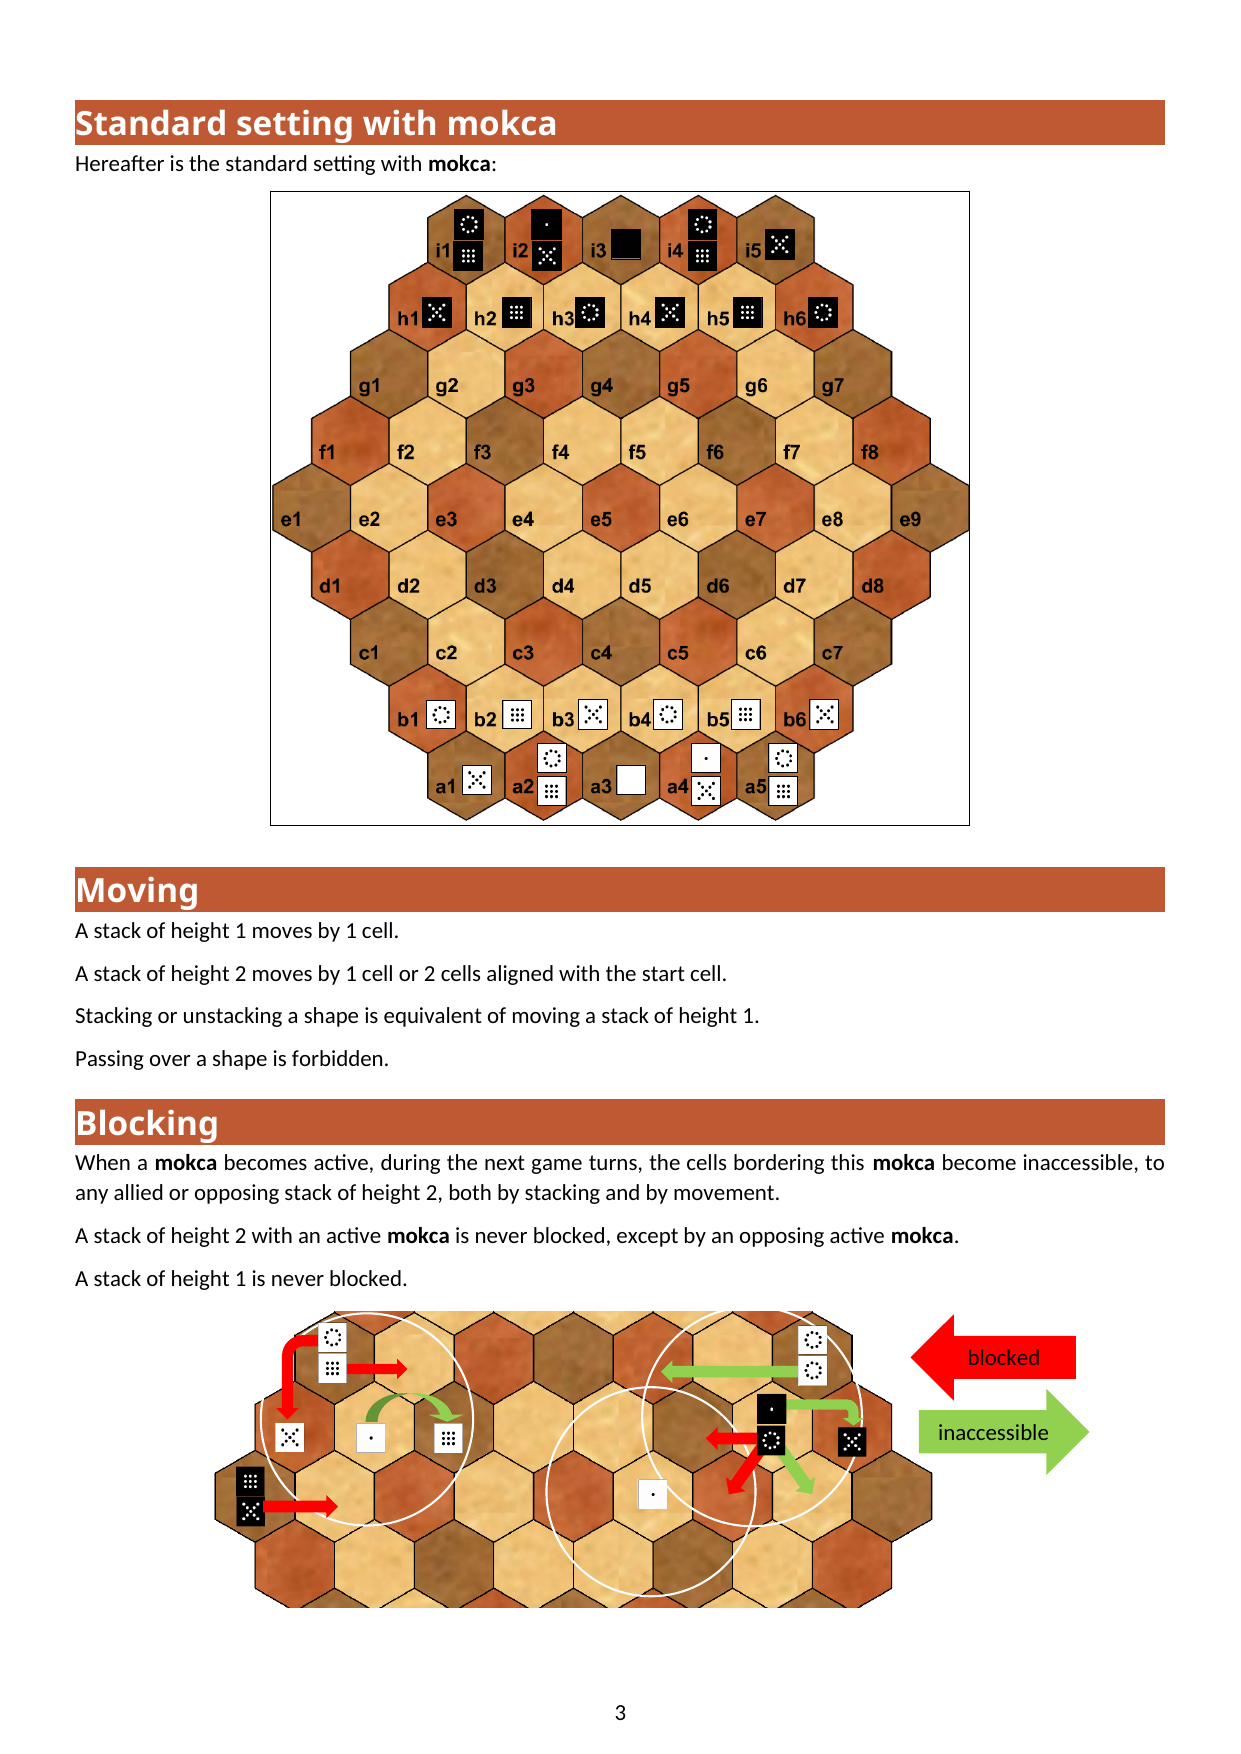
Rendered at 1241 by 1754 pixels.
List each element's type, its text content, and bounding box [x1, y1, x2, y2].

text When a mokca becomes active, during the next game turns, the cells bordering this mokca become inaccessible, to any allied or opposing stack of height 2, both by stacking and by movement. [75, 1148, 1165, 1207]
text A stack of height 1 is never blocked. [75, 1264, 1165, 1292]
text A stack of height 2 with an active mokca is never blocked, except by an opposing active mokca. [75, 1221, 1165, 1249]
subtitle Moving [199, 867, 1165, 912]
picture [747, 1445, 755, 1452]
text Passing over a shape is forbidden. [75, 1044, 1165, 1072]
text Stacking or unstacking a shape is equivalent of moving a stack of height 1. [75, 1001, 1165, 1029]
picture [271, 192, 969, 825]
subtitle Standard setting with mokca [558, 100, 1165, 145]
text A stack of height 1 moves by 1 cell. [75, 916, 1165, 944]
text Hereafter is the standard setting with mokca: [75, 149, 1165, 177]
picture [213, 1311, 934, 1608]
picture [548, 1389, 754, 1595]
text A stack of height 2 moves by 1 cell or 2 cells aligned with the start cell. [75, 959, 1165, 987]
subtitle Blocking [219, 1099, 1165, 1145]
